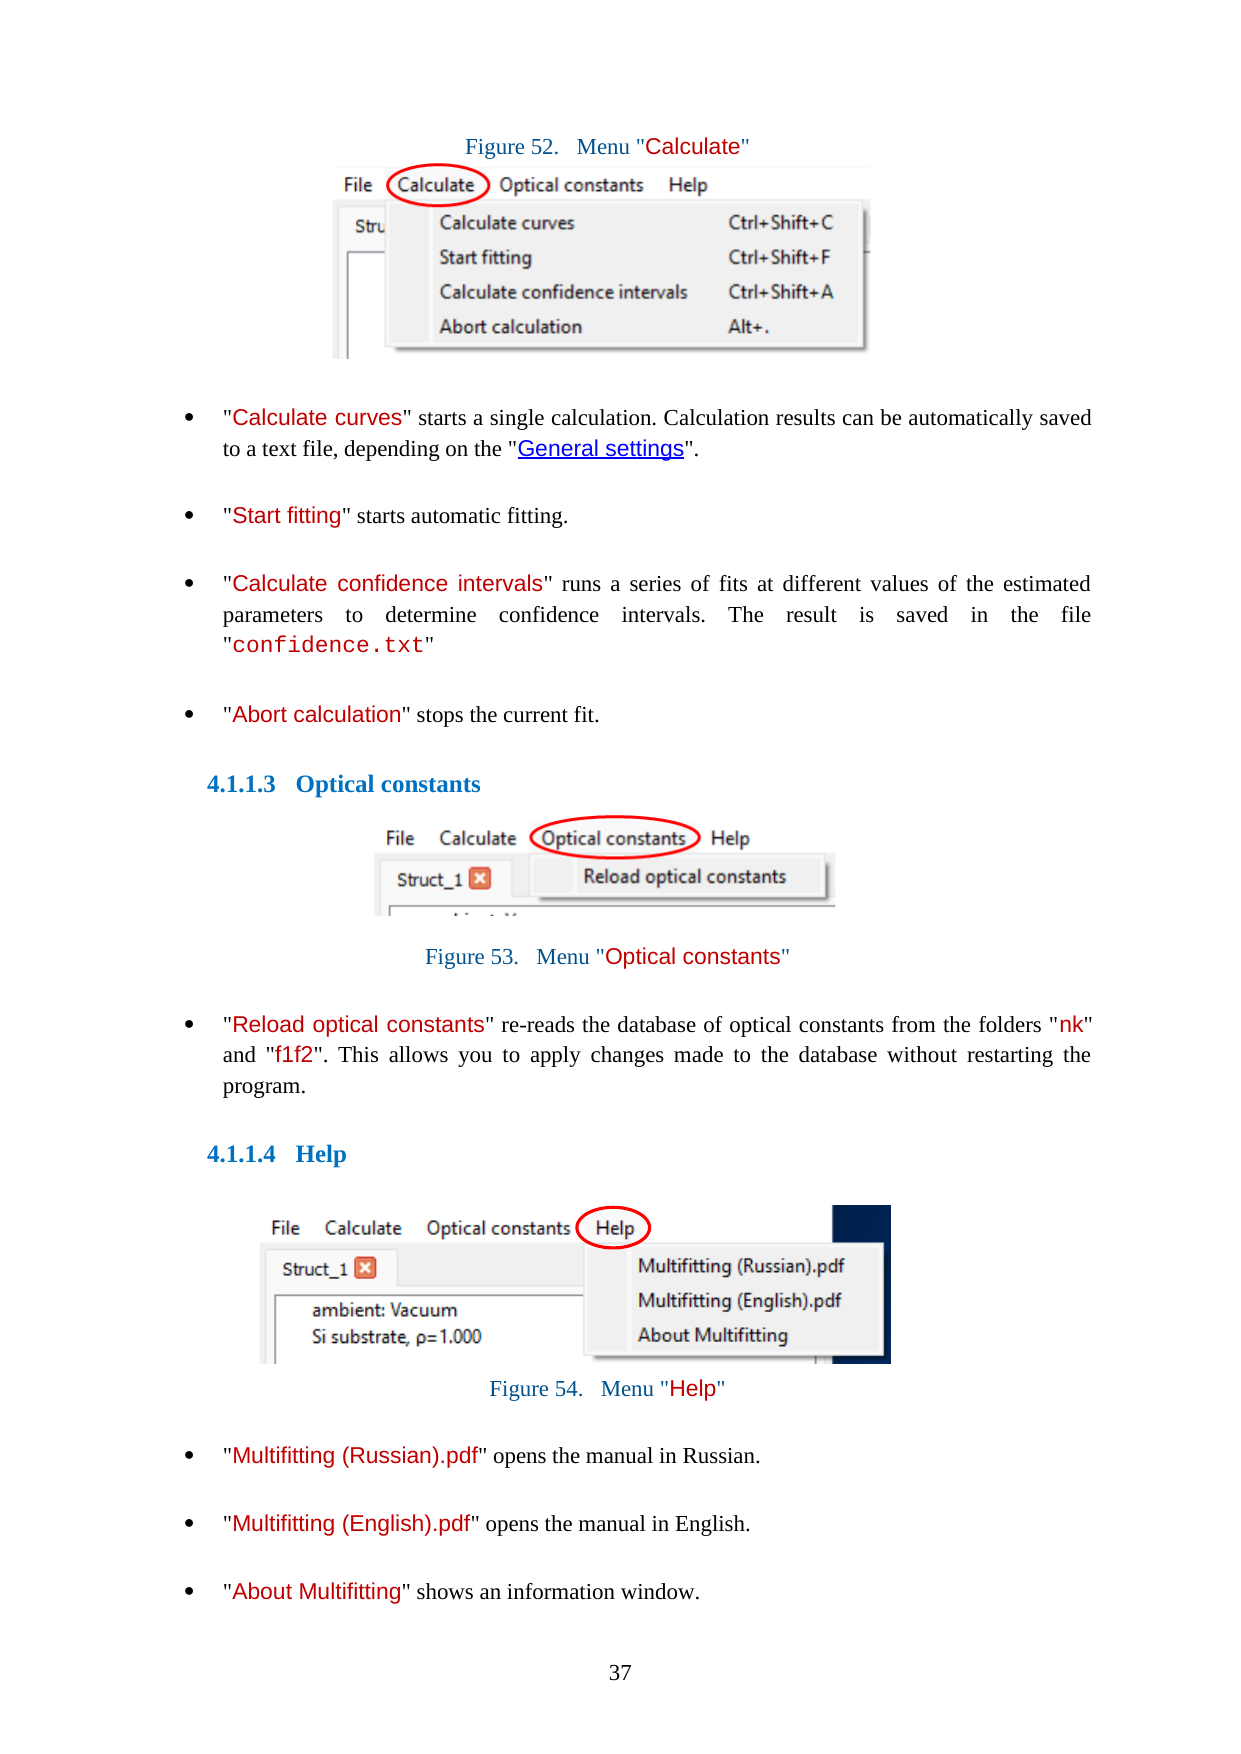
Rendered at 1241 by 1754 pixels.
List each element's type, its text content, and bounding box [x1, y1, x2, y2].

picture [332, 163, 871, 359]
list Menu "Calculate" [178, 133, 1093, 159]
list "Multifitting (English).pdf" opens the manual in English. [185, 1510, 1093, 1537]
list Menu "Help" [178, 1193, 1093, 1401]
list "Multifitting (Russian).pdf" opens the manual in Russian. [185, 1442, 1093, 1469]
picture [374, 814, 836, 916]
subtitle Help [207, 1139, 1093, 1168]
list "Reload optical constants" re-reads the database of optical constants from the folders "nk" and "f1f2". This allows you to apply changes made to the database without restarting the program. [185, 1011, 1093, 1098]
subtitle Optical constants [207, 769, 1093, 797]
list "Calculate confidence intervals" runs a series of fits at different values of the estimated parameters to determine confidence intervals. The result is saved in the file "confidence.txt" [185, 570, 1093, 659]
list "Start fitting" starts automatic fitting. [185, 502, 1093, 529]
list "About Multifitting" shows an information window. [185, 1578, 1093, 1605]
list "Abort calculation" stops the current fit. [185, 701, 1093, 727]
